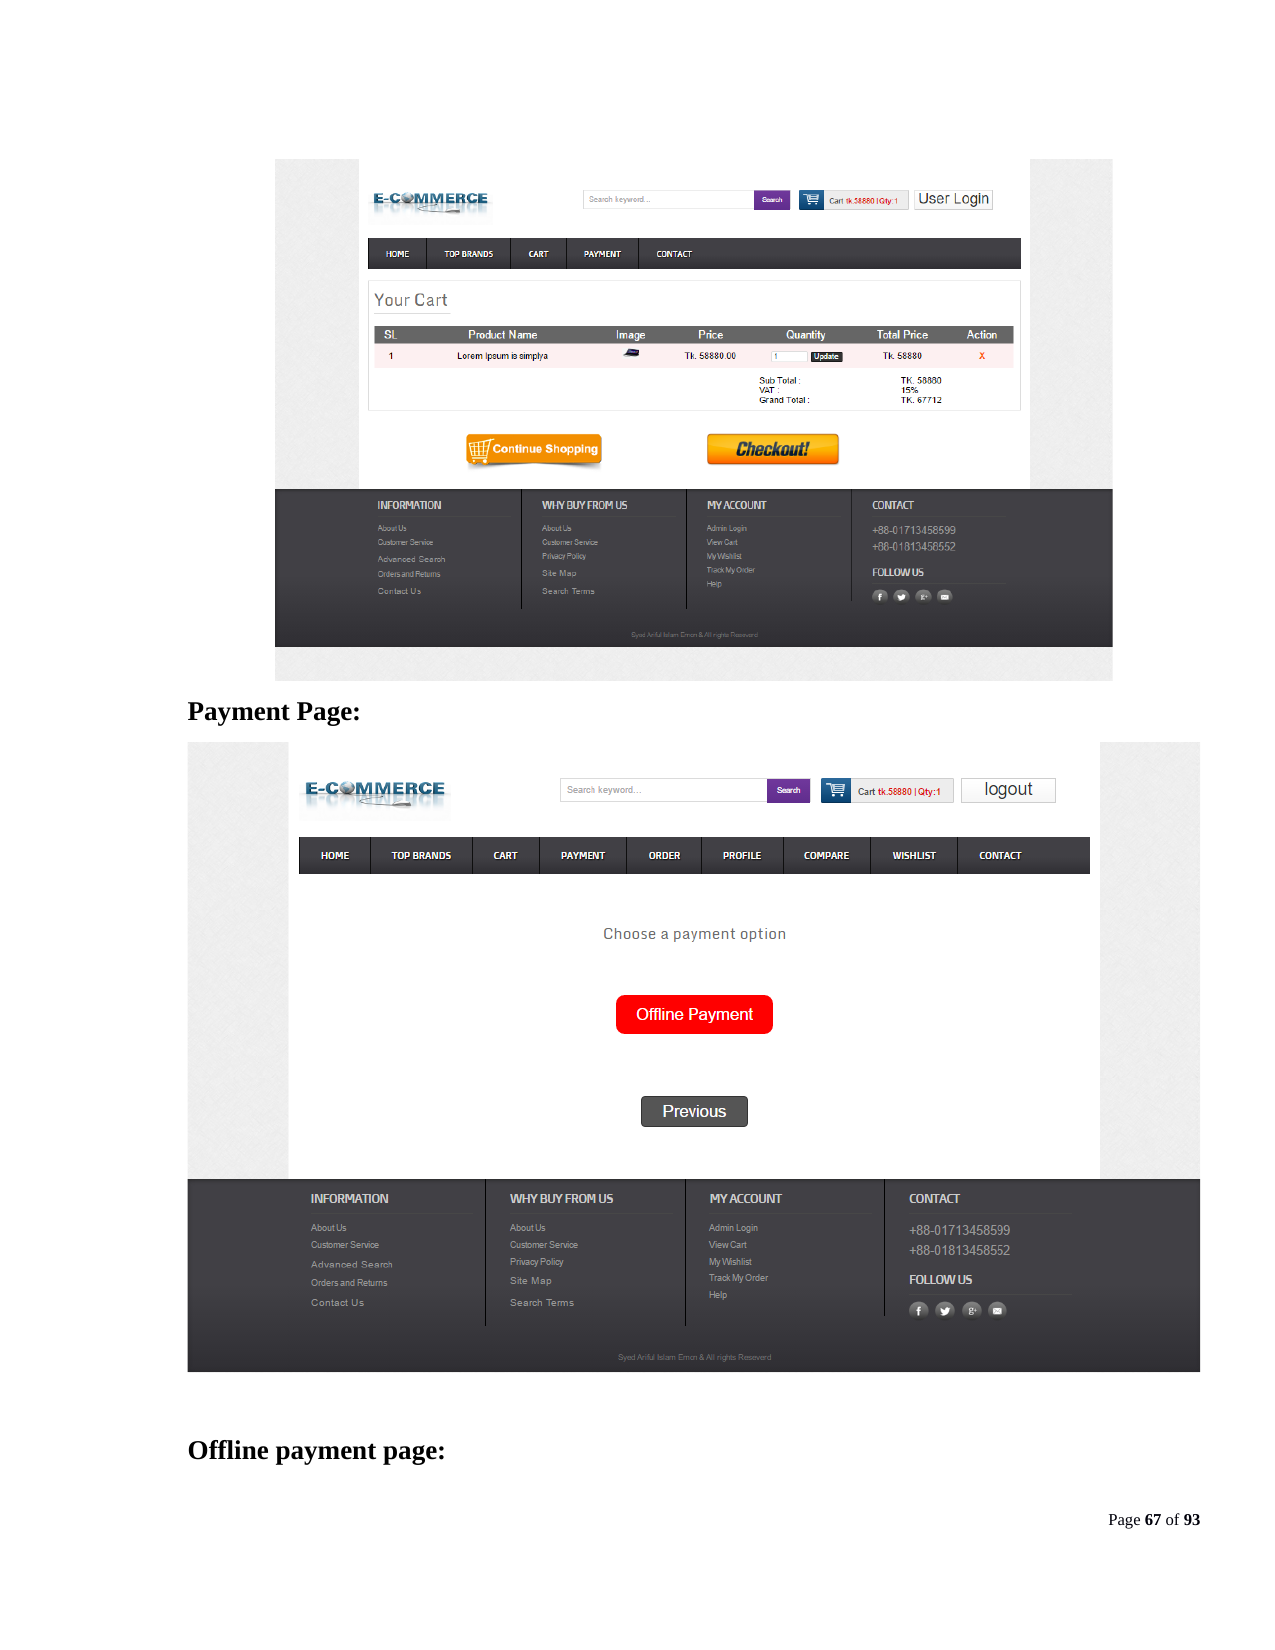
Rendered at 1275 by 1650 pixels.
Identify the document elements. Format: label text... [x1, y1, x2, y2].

text Payment Page: [187, 695, 1200, 726]
picture [275, 159, 1113, 681]
picture [187, 742, 1200, 1373]
text Offline payment page: [187, 1434, 1200, 1465]
